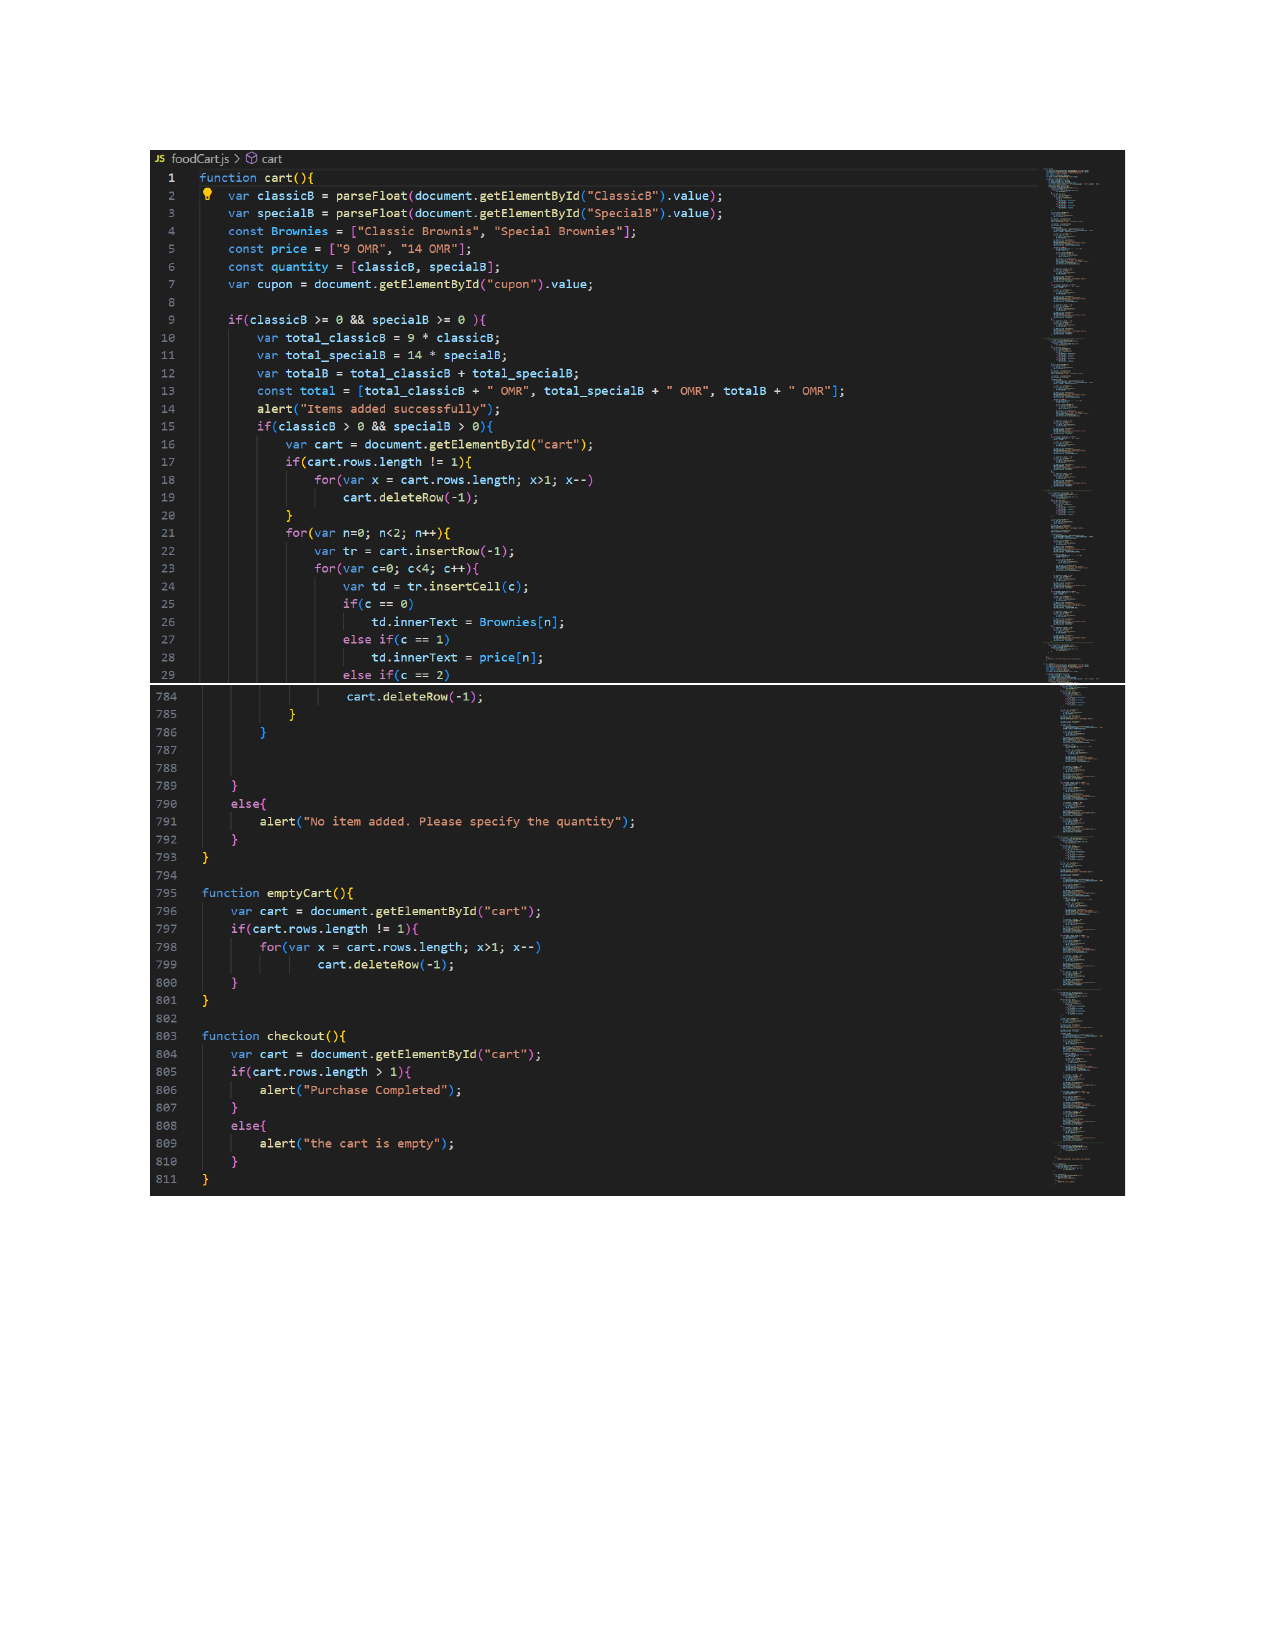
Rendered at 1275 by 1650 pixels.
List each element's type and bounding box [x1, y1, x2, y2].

picture [150, 150, 1125, 683]
picture [150, 685, 1125, 1196]
